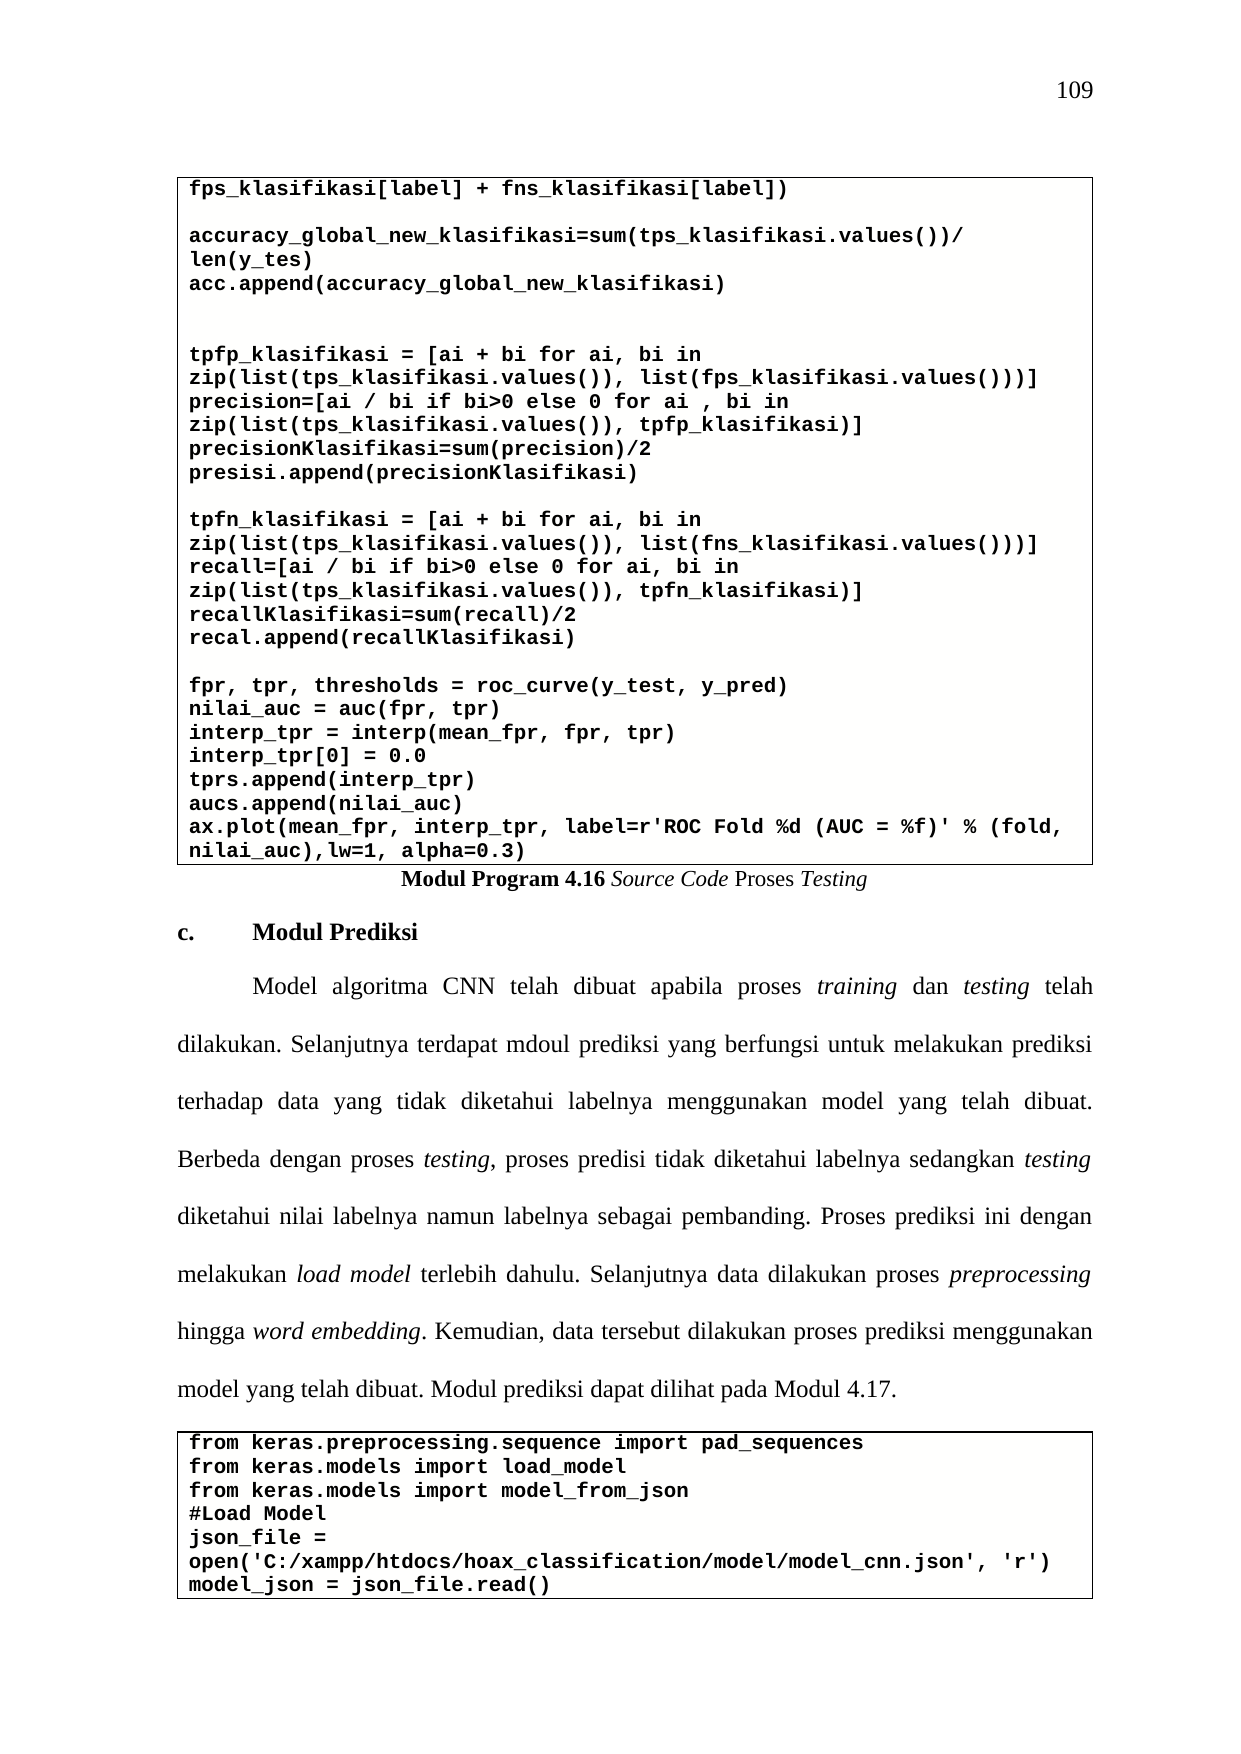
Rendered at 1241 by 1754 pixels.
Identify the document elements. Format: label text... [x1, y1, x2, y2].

text c. Modul Prediksi [177, 917, 1093, 946]
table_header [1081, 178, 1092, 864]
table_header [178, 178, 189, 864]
text Modul Program 4.16 Source Code Proses Testing [177, 865, 1093, 891]
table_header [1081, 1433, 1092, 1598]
text Model algoritma CNN telah dibuat apabila proses training dan testing telah dilakukan. Selanjutnya terdapat mdoul prediksi yang berfungsi untuk melakukan prediksi terhadap data yang tidak diketahui labelnya menggunakan model yang telah dibuat. Berbeda dengan proses testing, proses predisi tidak diketahui labelnya sedangkan testing diketahui nilai labelnya namun labelnya sebagai pembanding. Proses prediksi ini dengan melakukan load model terlebih dahulu. Selanjutnya data dilakukan proses preprocessing hingga word embedding. Kemudian, data tersebut dilakukan proses prediksi menggunakan model yang telah dibuat. Modul prediksi dapat dilihat pada Modul 4.17. [177, 971, 1093, 1403]
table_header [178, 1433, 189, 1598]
